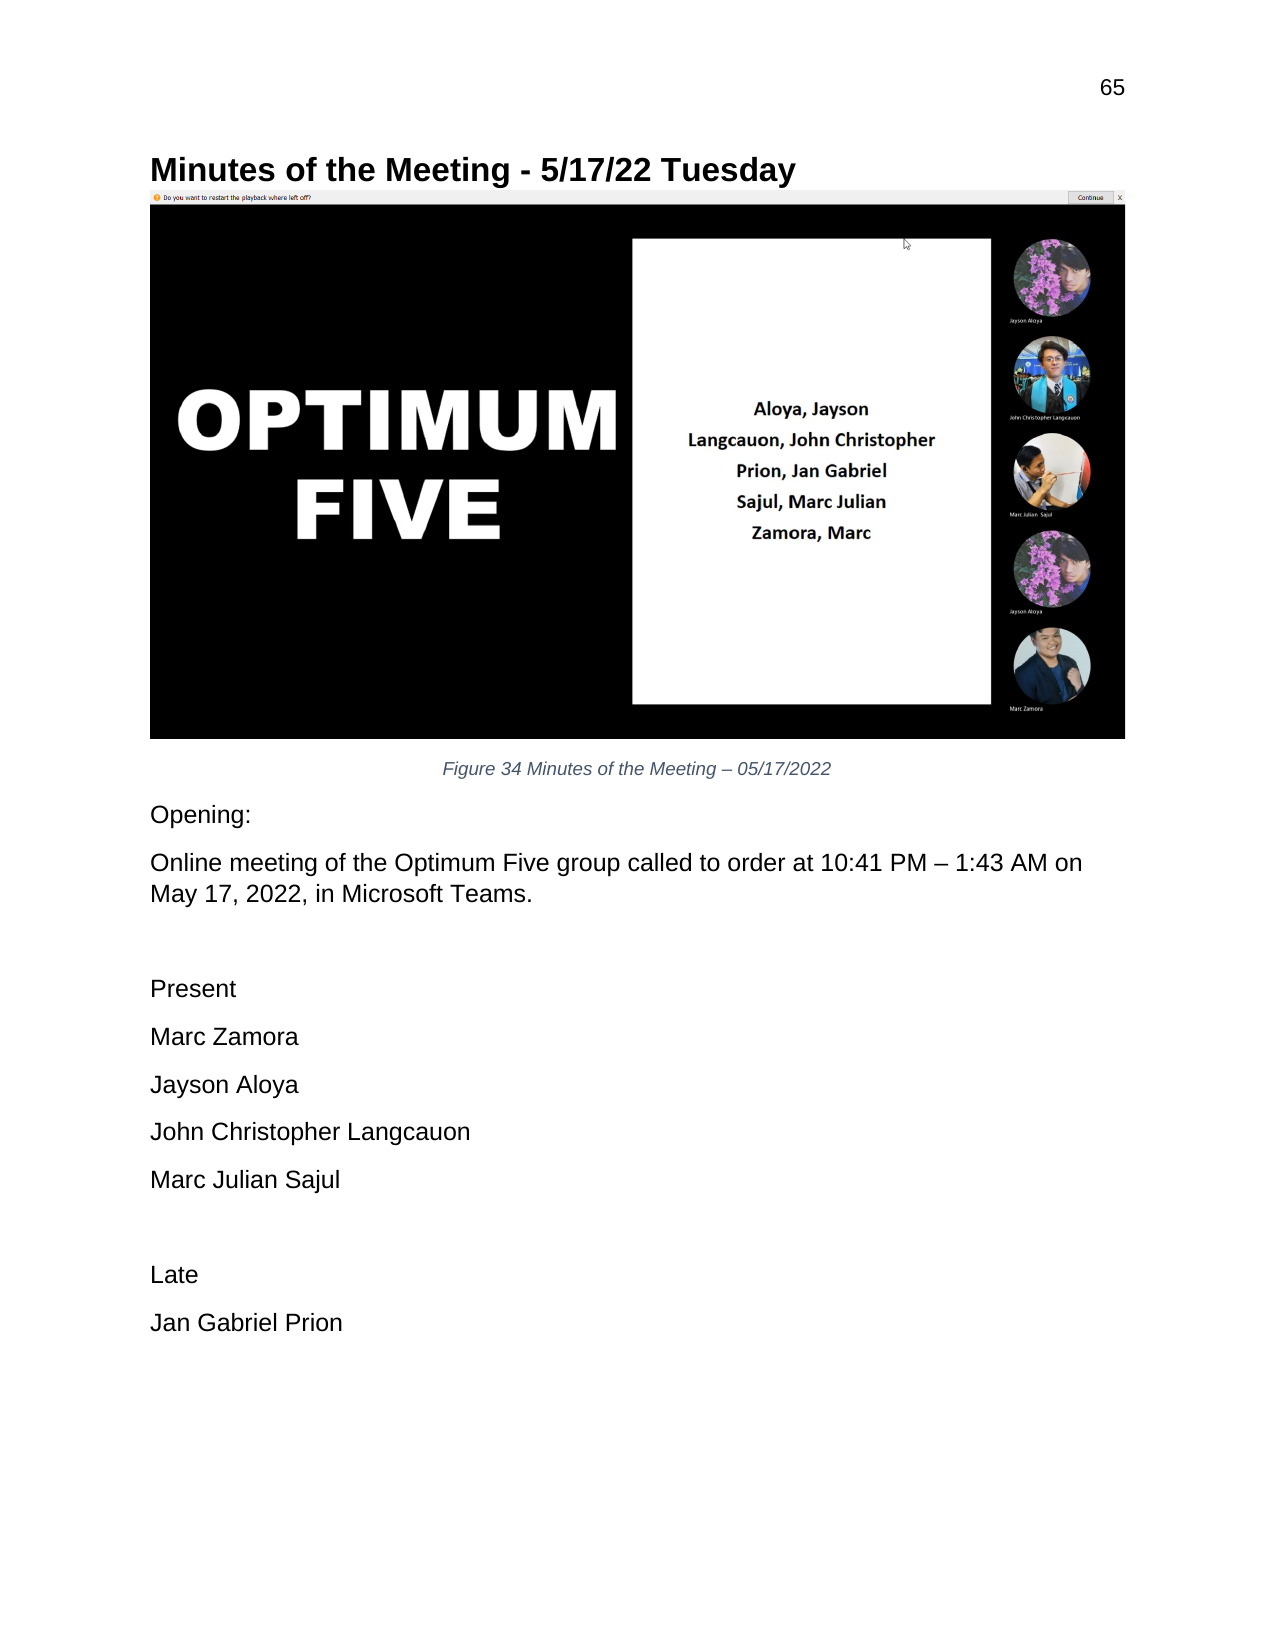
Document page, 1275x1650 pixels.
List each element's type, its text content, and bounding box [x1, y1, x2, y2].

text Marc Zamora [150, 1022, 1125, 1051]
text John Christopher Langcauon [150, 1117, 1125, 1146]
text Jayson Aloya [150, 1070, 1125, 1098]
text Late [150, 1261, 1125, 1289]
text Present [150, 974, 1125, 1003]
text Online meeting of the Optimum Five group called to order at 10:41 PM – 1:43 AM on May 17, 2022, in Microsoft Teams. [150, 848, 1125, 908]
picture [150, 190, 1125, 739]
text Jan Gabriel Prion [150, 1308, 1125, 1337]
text Opening: [150, 800, 1125, 829]
text Minutes of the Meeting - 5/17/22 Tuesday [150, 150, 1125, 190]
text Marc Julian Sajul [150, 1165, 1125, 1194]
